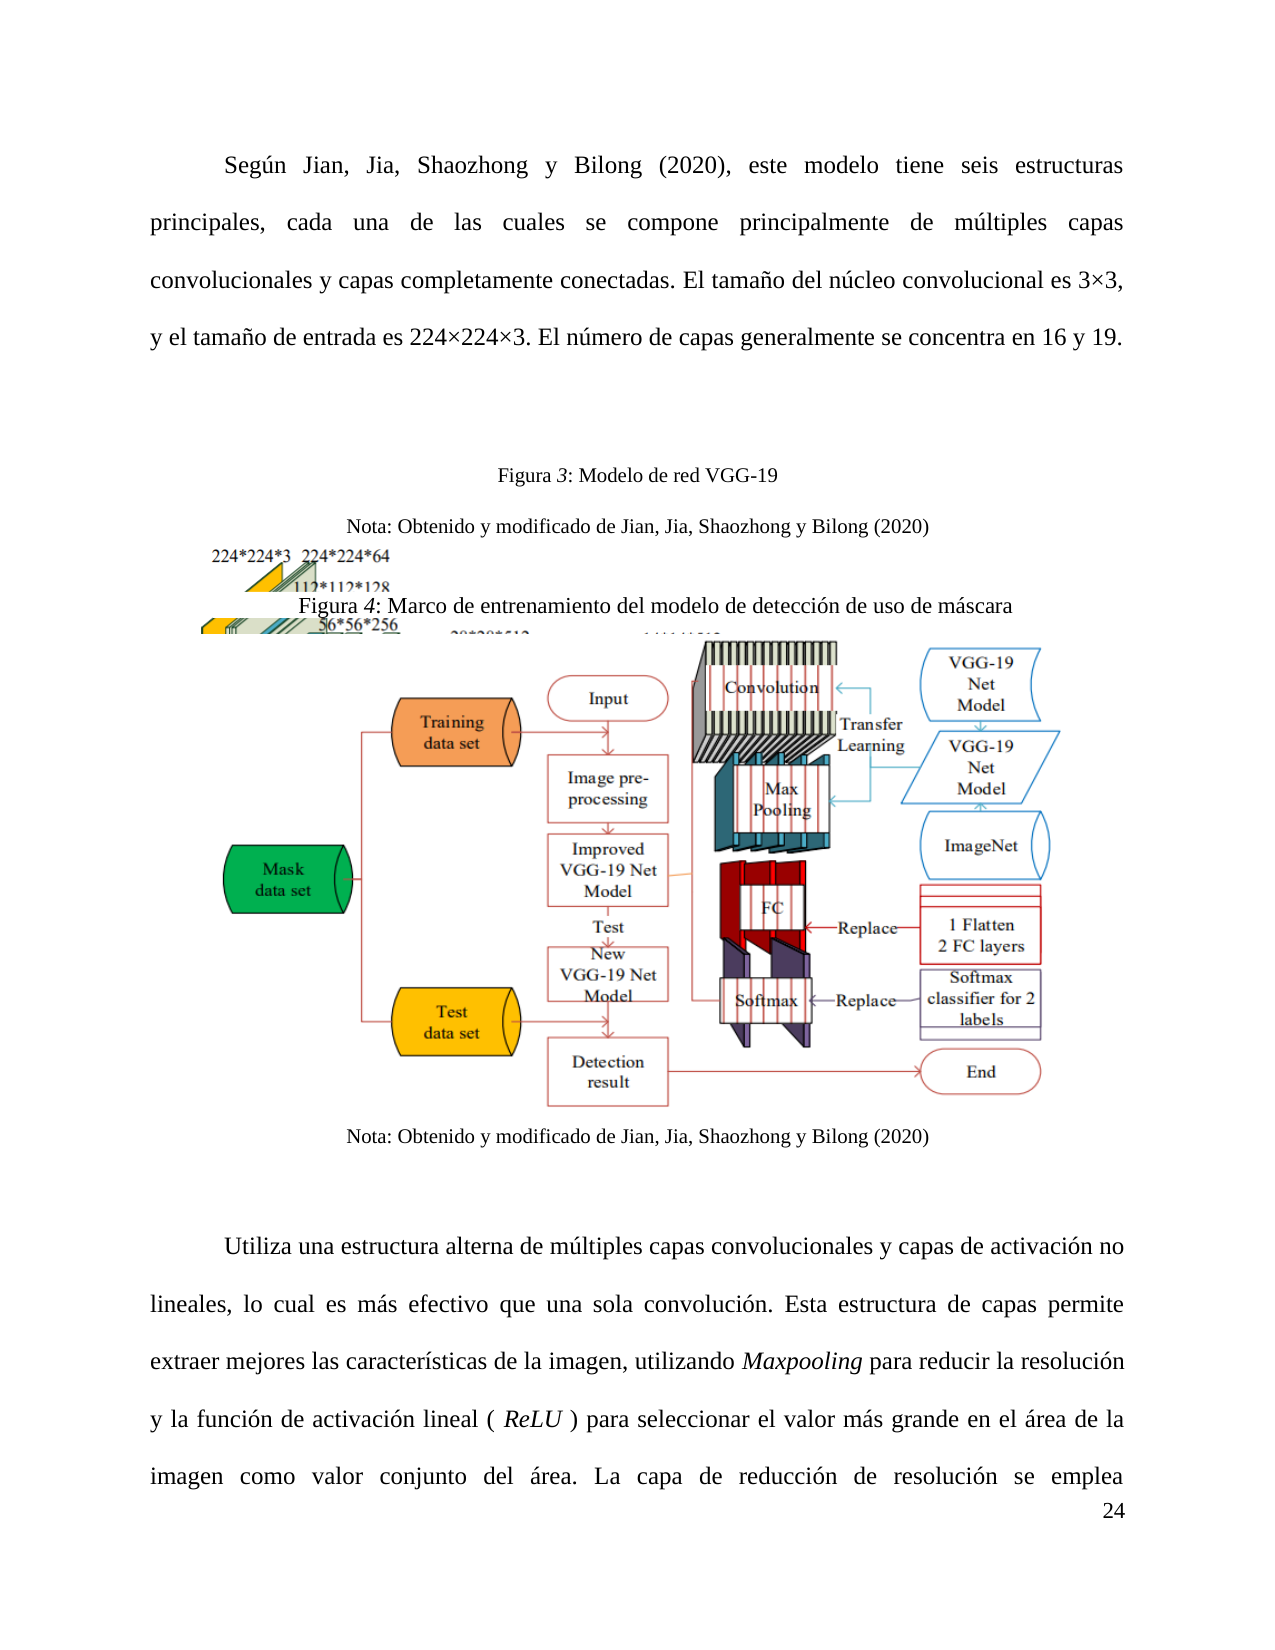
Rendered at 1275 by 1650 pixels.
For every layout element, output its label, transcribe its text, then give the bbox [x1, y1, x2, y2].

text Según Jian, Jia, Shaozhong y Bilong (2020), este modelo tiene seis estructuras principales, cada una de las cuales se compone principalmente de múltiples capas convolucionales y capas completamente conectadas. El tamaño del núcleo convolucional es 3×3, y el tamaño de entrada es 224×224×3. El número de capas generalmente se concentra en 16 y 19. [150, 150, 1125, 351]
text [150, 1231, 1125, 1490]
text Nota: Obtenido y modificado de Jian, Jia, Shaozhong y Bilong (2020) [150, 514, 1125, 538]
picture [171, 538, 1104, 1120]
